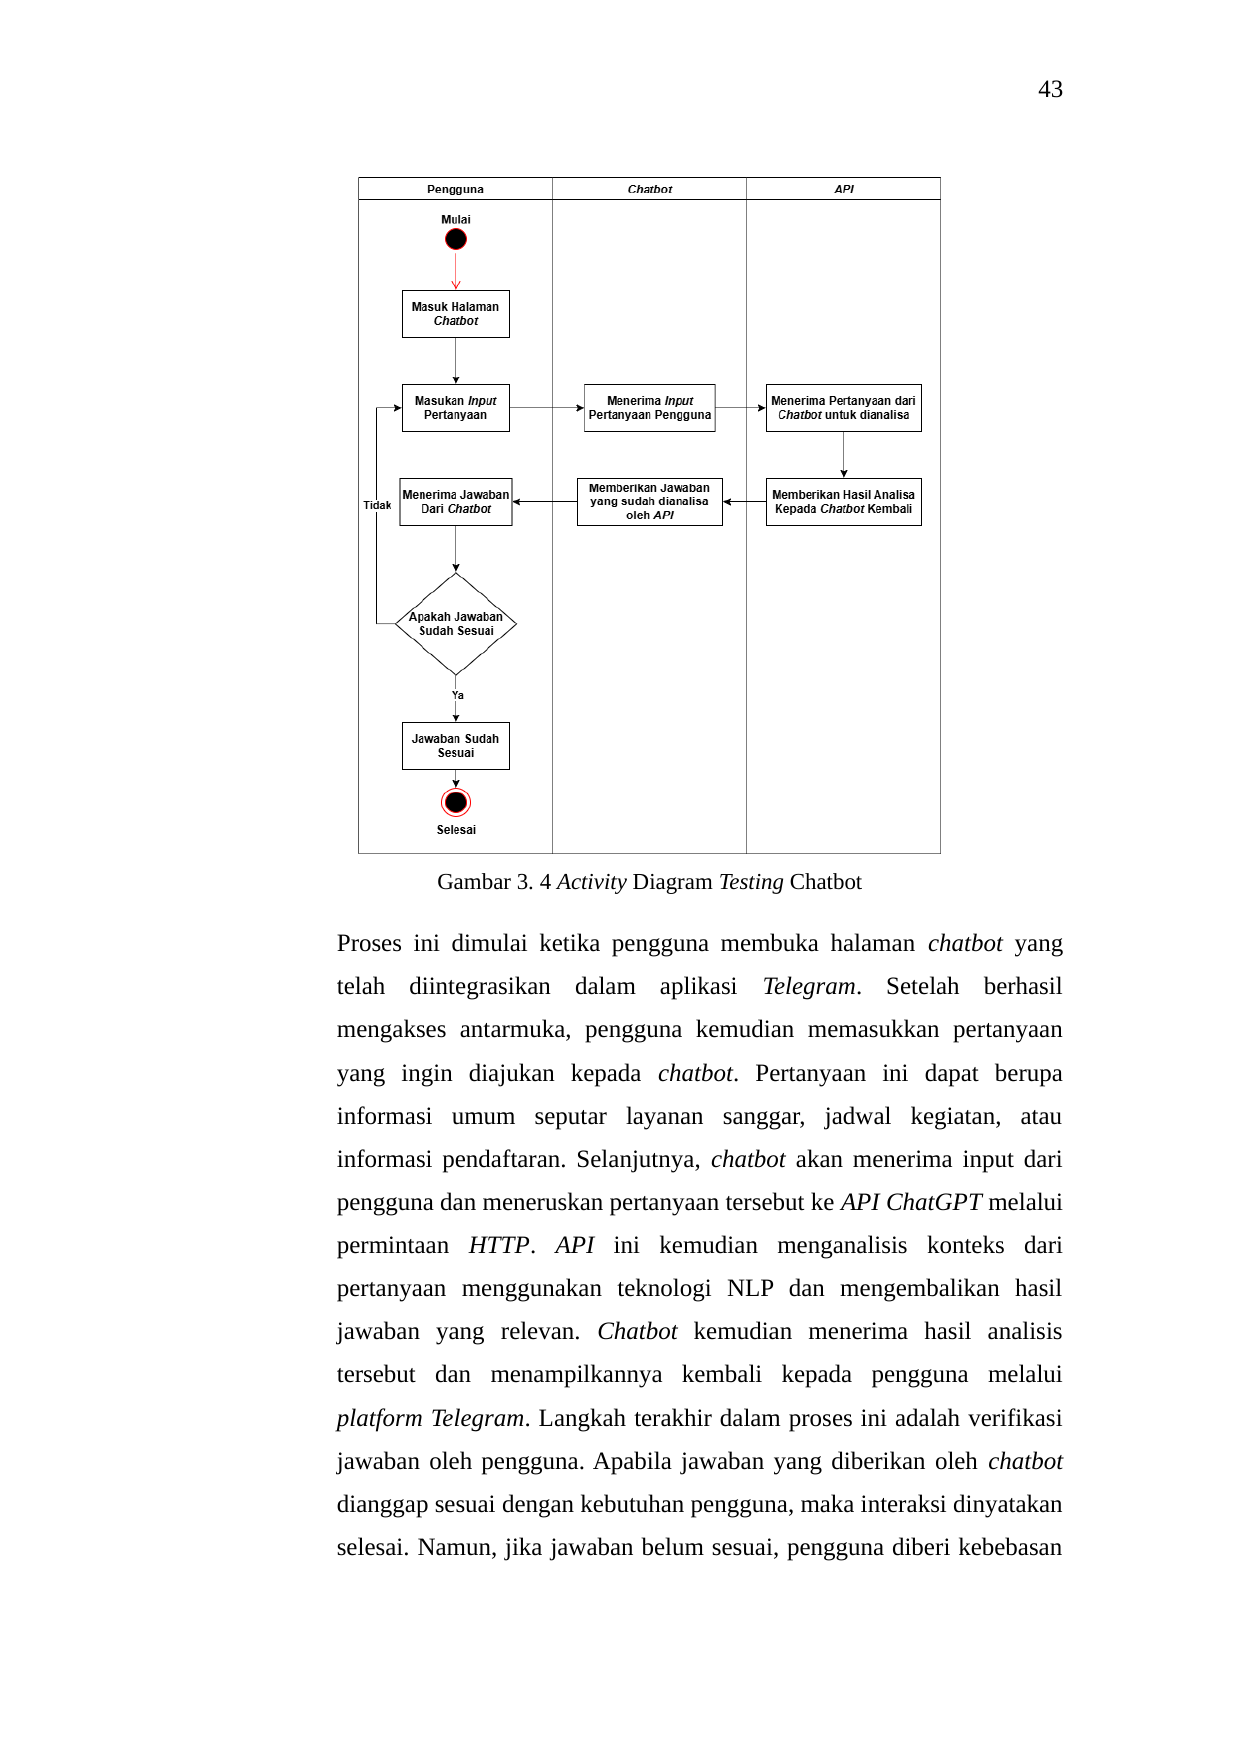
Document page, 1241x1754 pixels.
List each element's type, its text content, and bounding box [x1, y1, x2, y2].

text Gambar 3. 4 Activity Diagram Testing Chatbot [236, 868, 1063, 894]
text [337, 928, 1063, 1561]
picture [358, 177, 941, 854]
